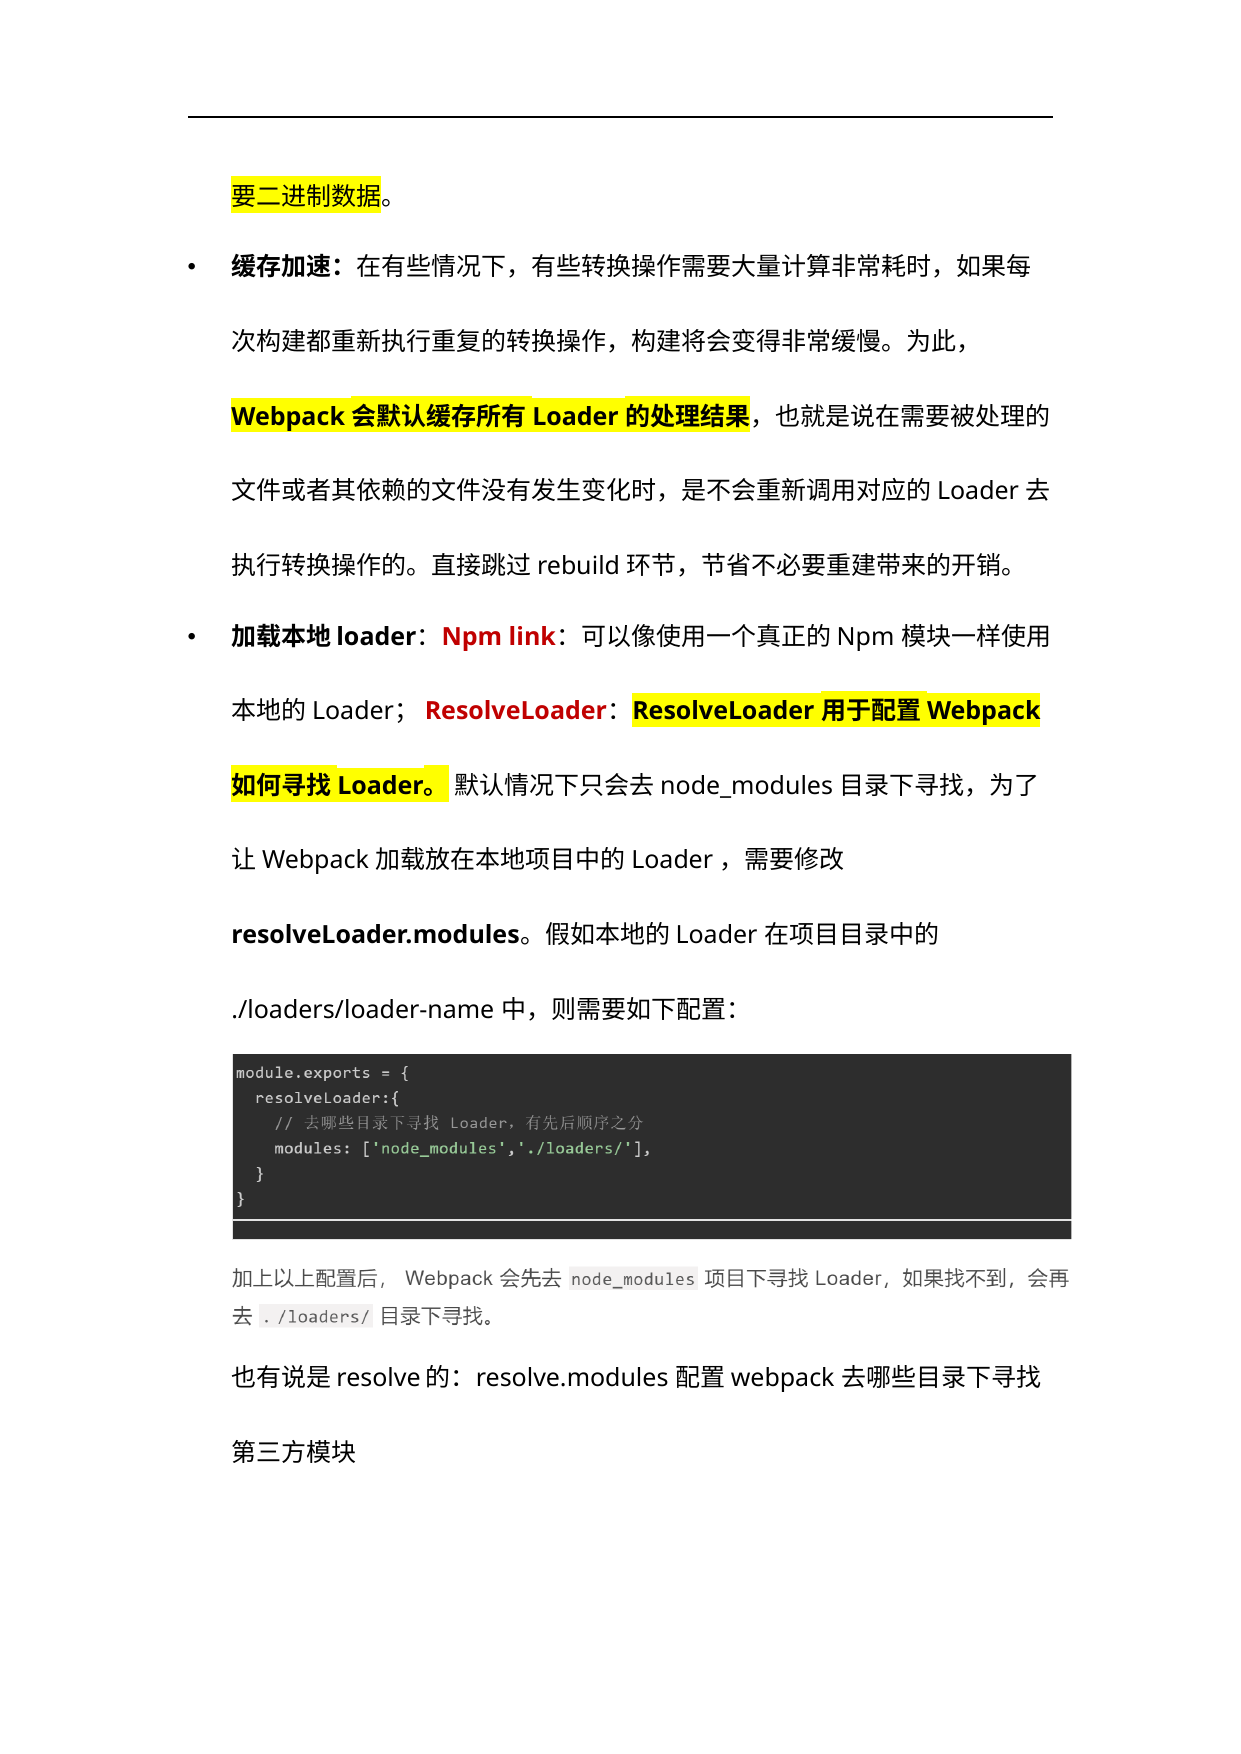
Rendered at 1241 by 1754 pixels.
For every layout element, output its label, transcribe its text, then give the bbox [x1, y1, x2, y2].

list 加载本地loader：Npm link：可以像使用一个真正的 Npm 模块一样使用本地的 Loader； ResolveLoader：ResolveLoader 用于配置 Webpack 如何寻找 Loader。 默认情况下只会去 node_modules 目录下寻找，为了让 Webpack 加载放在本地项目中的 Loader ，需要修改 resolveLoader.modules。假如本地的 Loader 在项目目录中的 ./loaders/loader-name 中，则需要如下配置： [187, 602, 1053, 1040]
picture [231, 1054, 1072, 1329]
list 缓存加速：在有些情况下，有些转换操作需要大量计算非常耗时，如果每次构建都重新执行重复的转换操作，构建将会变得非常缓慢。为此，Webpack 会默认缓存所有 Loader 的处理结果，也就是说在需要被处理的文件或者其依赖的文件没有发生变化时，是不会重新调用对应的 Loader 去执行转换操作的。直接跳过 rebuild 环节，节省不必要重建带来的开销。 [187, 232, 1053, 596]
list 也有说是resolve的：resolve.modules 配置 webpack 去哪些目录下寻找第三方模块 [231, 1343, 1053, 1483]
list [187, 162, 1053, 227]
